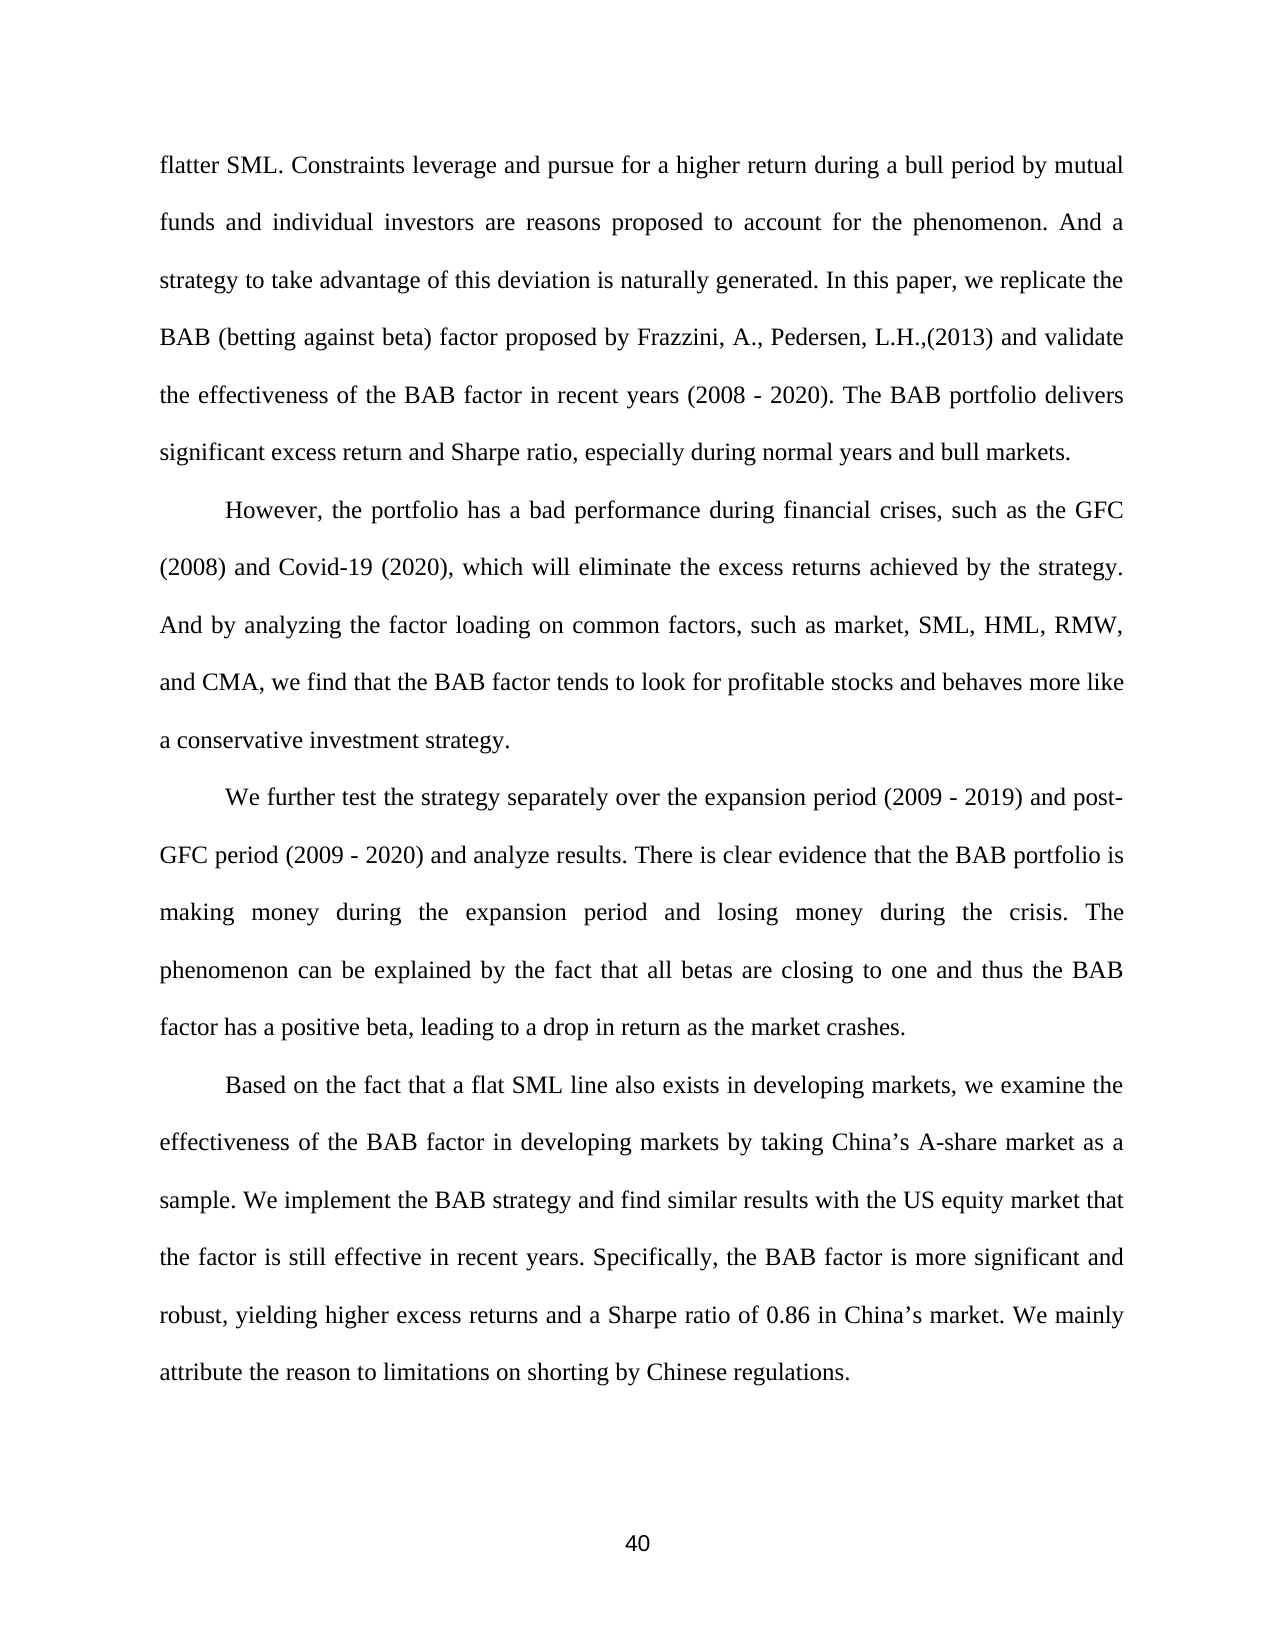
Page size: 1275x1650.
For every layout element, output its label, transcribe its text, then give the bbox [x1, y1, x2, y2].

text Based on the fact that a flat SML line also exists in developing markets, we examine the effectiveness of the BAB factor in developing markets by taking China’s A-share market as a sample. We implement the BAB strategy and find similar results with the US equity market that the factor is still effective in recent years. Specifically, the BAB factor is more significant and robust, yielding higher excess returns and a Sharpe ratio of 0.86 in China’s market. We mainly attribute the reason to limitations on shorting by Chinese regulations. [159, 1070, 1125, 1386]
text However, the portfolio has a bad performance during financial crises, such as the GFC (2008) and Covid-19 (2020), which will eliminate the excess returns achieved by the strategy. And by analyzing the factor loading on common factors, such as market, SML, HML, RMW, and CMA, we find that the BAB factor tends to look for profitable stocks and behaves more like a conservative investment strategy. [159, 495, 1125, 754]
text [159, 150, 1125, 466]
text We further test the strategy separately over the expansion period (2009 - 2019) and post-GFC period (2009 - 2020) and analyze results. There is clear evidence that the BAB portfolio is making money during the expansion period and losing money during the crisis. The phenomenon can be explained by the fact that all betas are closing to one and thus the BAB factor has a positive beta, leading to a drop in return as the market crashes. [159, 782, 1125, 1041]
